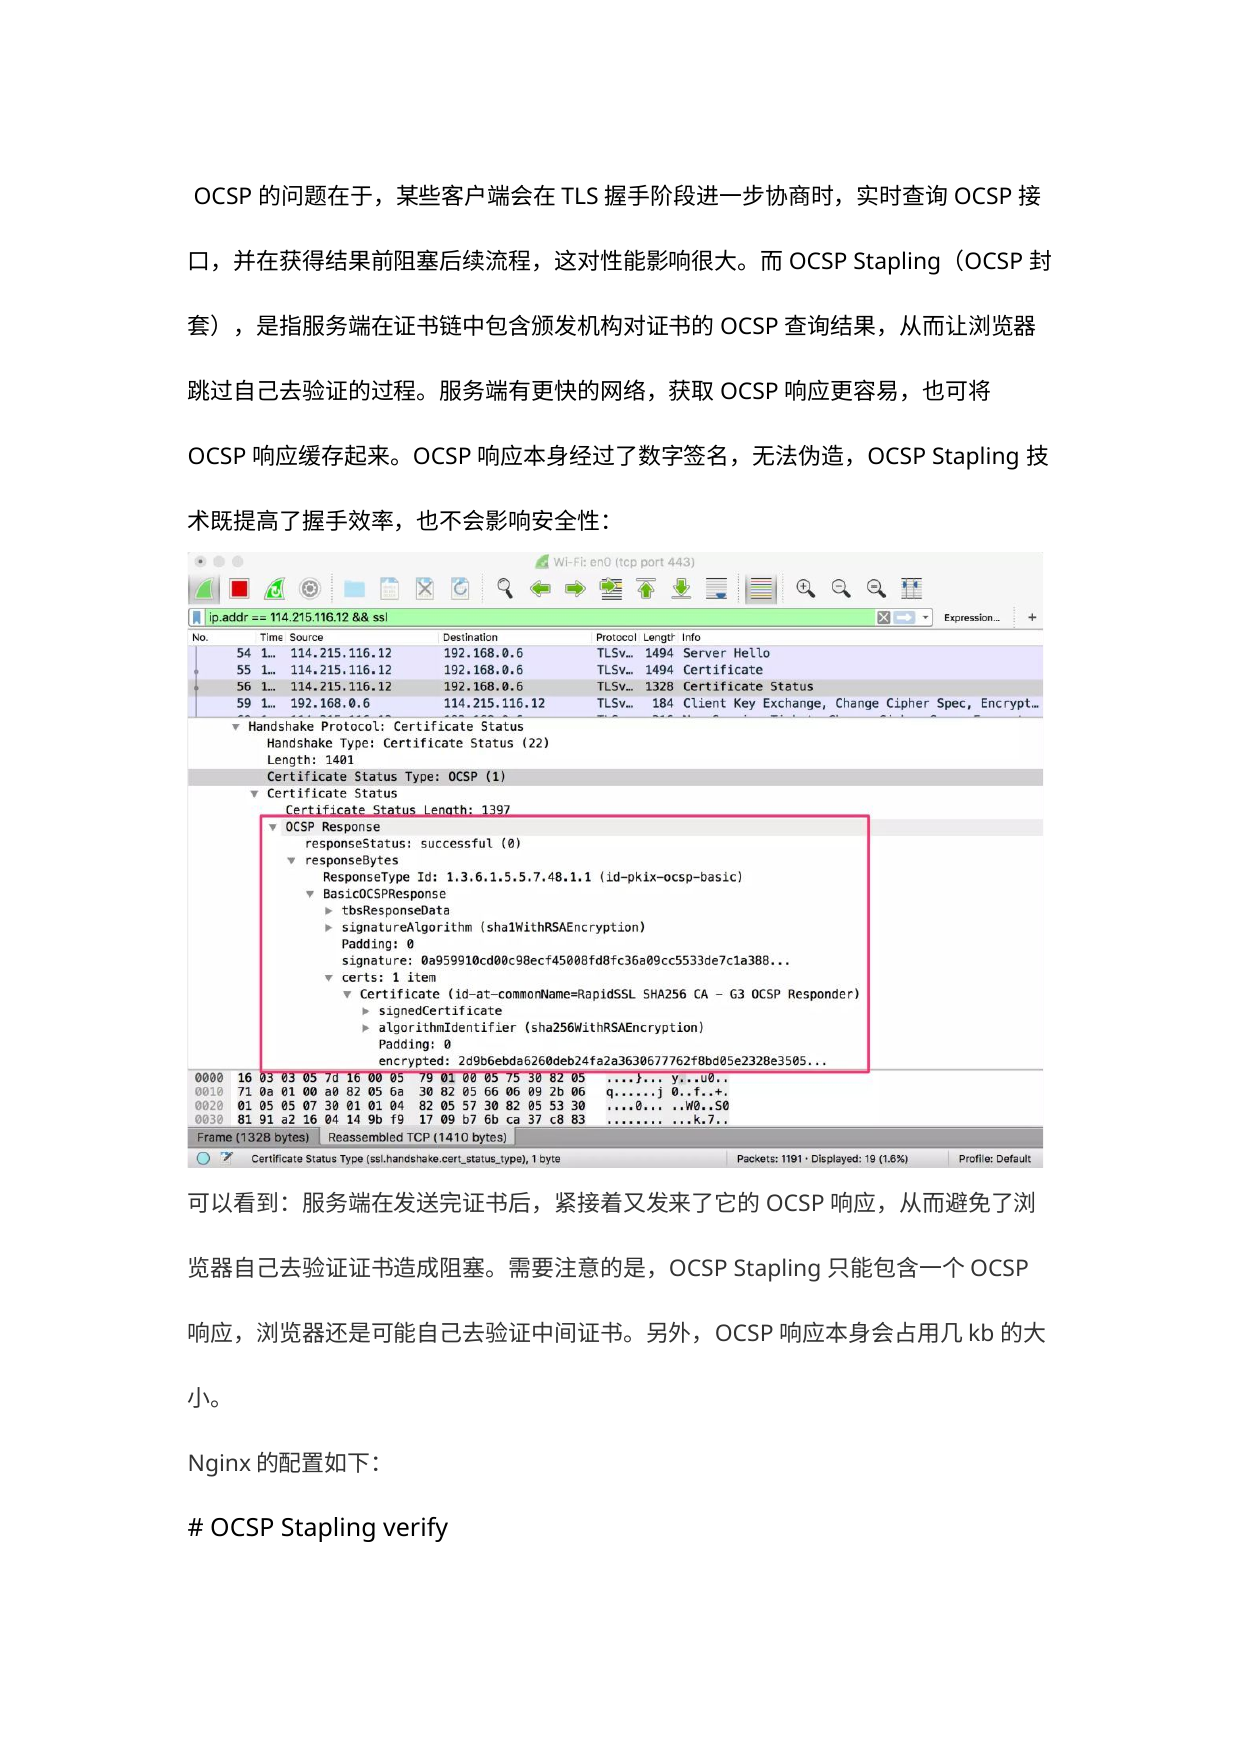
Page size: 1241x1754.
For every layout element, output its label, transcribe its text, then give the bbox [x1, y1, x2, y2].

text # OCSP Stapling verify [187, 1494, 1053, 1559]
text 可以看到：服务端在发送完证书后，紧接着又发来了它的 OCSP 响应，从而避免了浏览器自己去验证证书造成阻塞。需要注意的是，OCSP Stapling 只能包含一个 OCSP 响应，浏览器还是可能自己去验证中间证书。另外，OCSP 响应本身会占用几 kb 的大小。 [187, 1169, 1053, 1429]
picture [187, 552, 1044, 1168]
text OCSP 的问题在于，某些客户端会在 TLS 握手阶段进一步协商时，实时查询 OCSP 接口，并在获得结果前阻塞后续流程，这对性能影响很大。而 OCSP Stapling（OCSP 封套），是指服务端在证书链中包含颁发机构对证书的 OCSP 查询结果，从而让浏览器跳过自己去验证的过程。服务端有更快的网络，获取 OCSP 响应更容易，也可将 OCSP 响应缓存起来。OCSP 响应本身经过了数字签名，无法伪造，OCSP Stapling 技术既提高了握手效率，也不会影响安全性： [187, 162, 1053, 552]
text Nginx的配置如下： [187, 1429, 1053, 1494]
